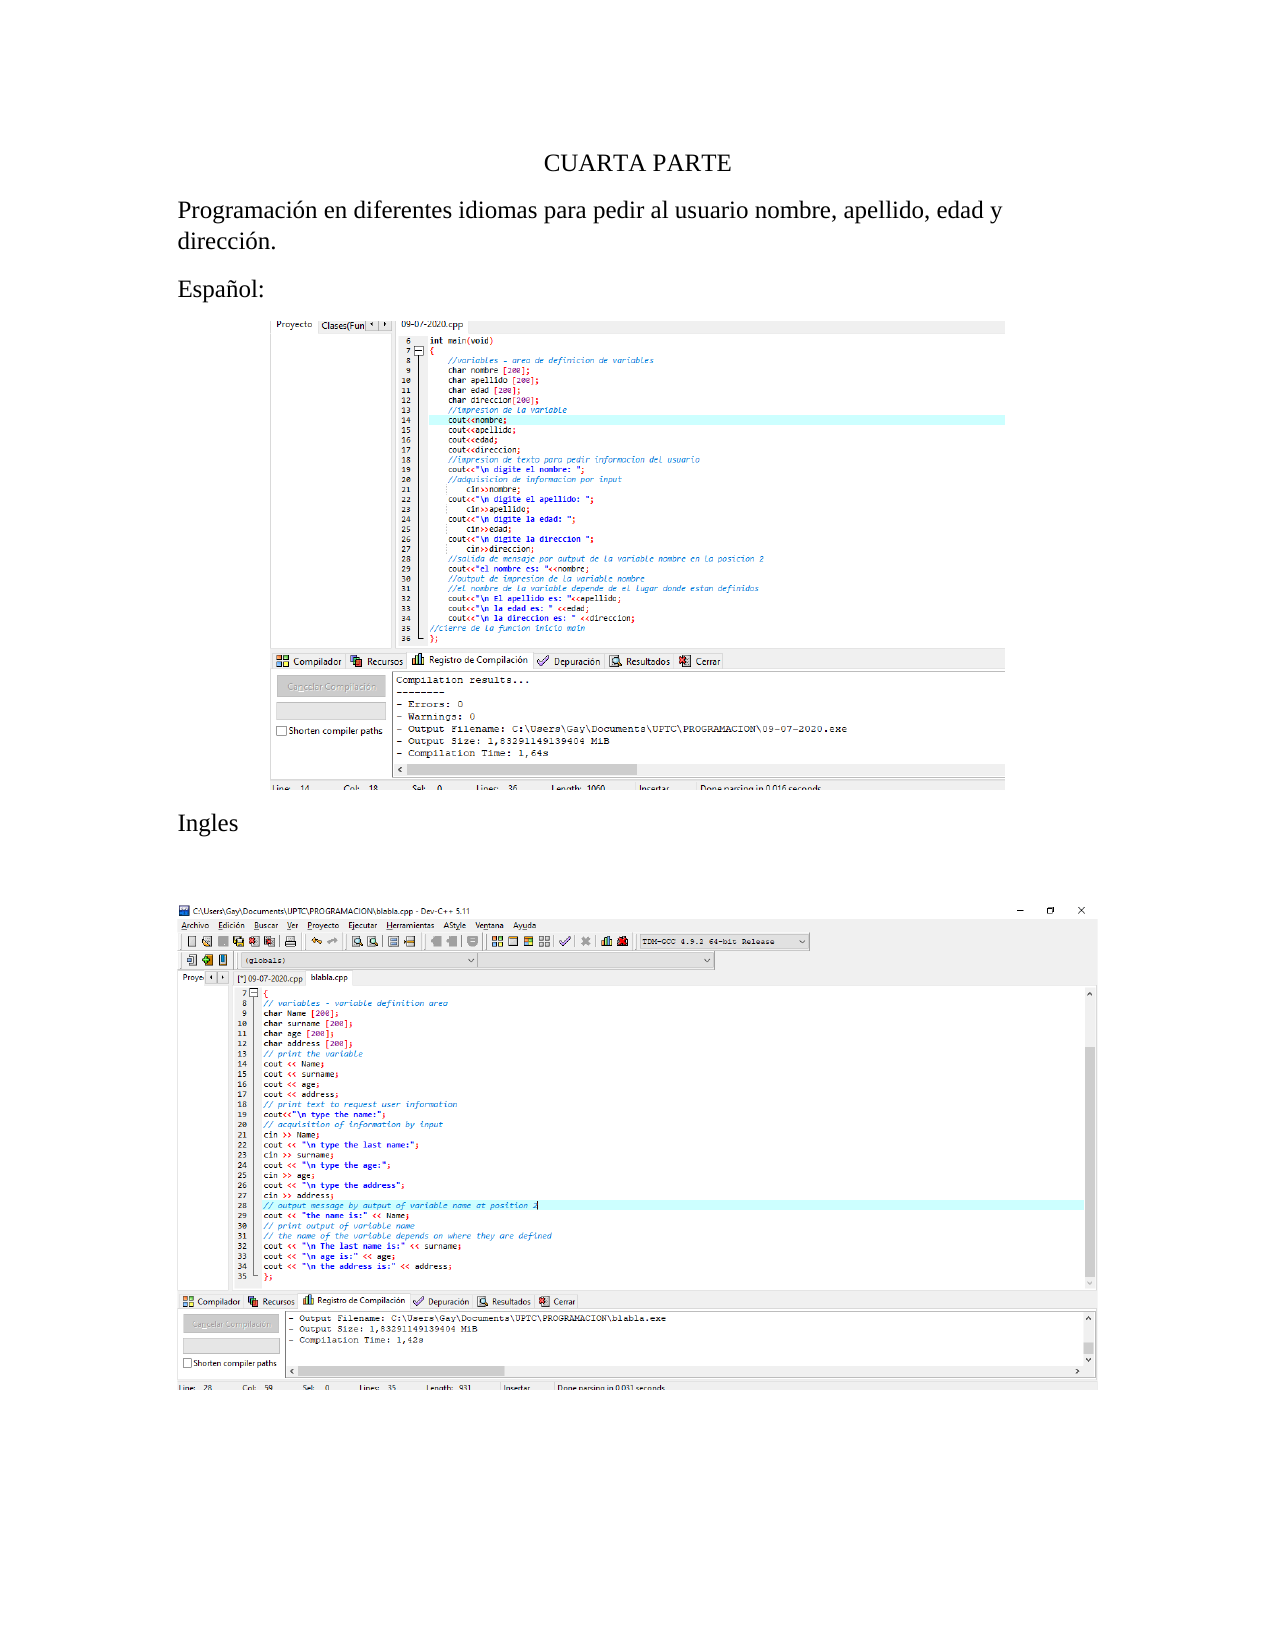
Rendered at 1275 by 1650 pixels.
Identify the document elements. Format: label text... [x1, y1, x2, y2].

text Español: [177, 274, 1098, 303]
text CUARTA PARTE [177, 148, 1098, 176]
text Ingles [177, 808, 1098, 837]
text Programación en diferentes idiomas para pedir al usuario nombre, apellido, edad y dirección. [177, 195, 1098, 255]
picture [177, 903, 1098, 1390]
picture [270, 321, 1005, 790]
